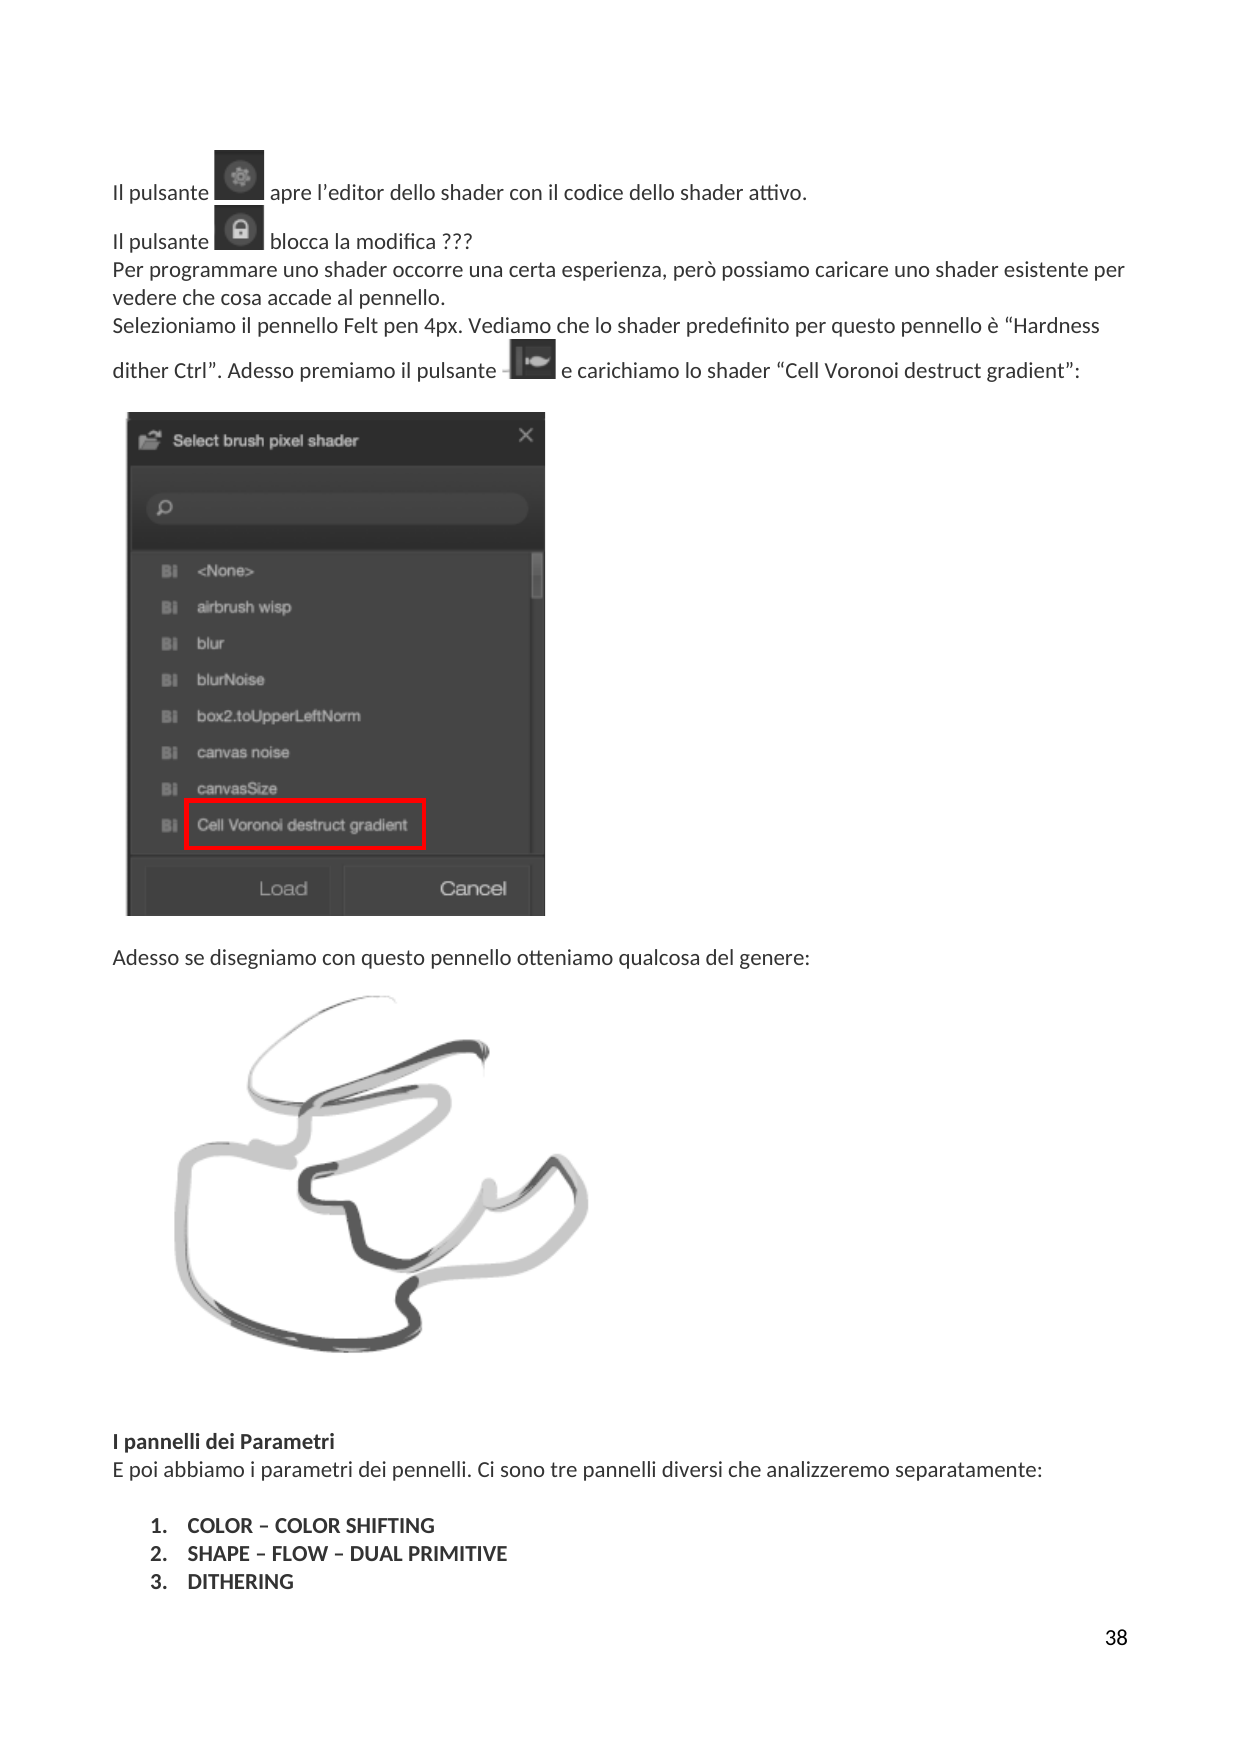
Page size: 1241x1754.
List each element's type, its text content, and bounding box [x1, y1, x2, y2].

text Per programmare uno shader occorre una certa esperienza, però possiamo caricare uno shader esistente per vedere che cosa accade al pennello. [112, 255, 1128, 311]
picture [112, 412, 546, 916]
text Adesso se disegniamo con questo pennello otteniamo qualcosa del genere: [112, 943, 1128, 971]
list COLOR – COLOR SHIFTING [150, 1511, 1128, 1539]
text Il pulsante apre l’editor dello shader con il codice dello shader attivo. [112, 150, 1128, 206]
picture [502, 339, 556, 379]
picture [214, 150, 265, 200]
text Il pulsante blocca la modifica ??? [112, 206, 1128, 255]
text I pannelli dei Parametri [112, 1427, 1128, 1455]
list SHAPE – FLOW – DUAL PRIMITIVE [150, 1539, 1128, 1567]
text E poi abbiamo i parametri dei pennelli. Ci sono tre pannelli diversi che analizzeremo separatamente: [112, 1455, 1128, 1483]
picture [112, 971, 625, 1400]
text Selezioniamo il pennello Felt pen 4px. Vediamo che lo shader predefinito per questo pennello è “Hardness dither Ctrl”. Adesso premiamo il pulsante e carichiamo lo shader “Cell Voronoi destruct gradient”: [112, 311, 1128, 384]
list DITHERING [150, 1567, 1128, 1596]
picture [214, 205, 265, 250]
